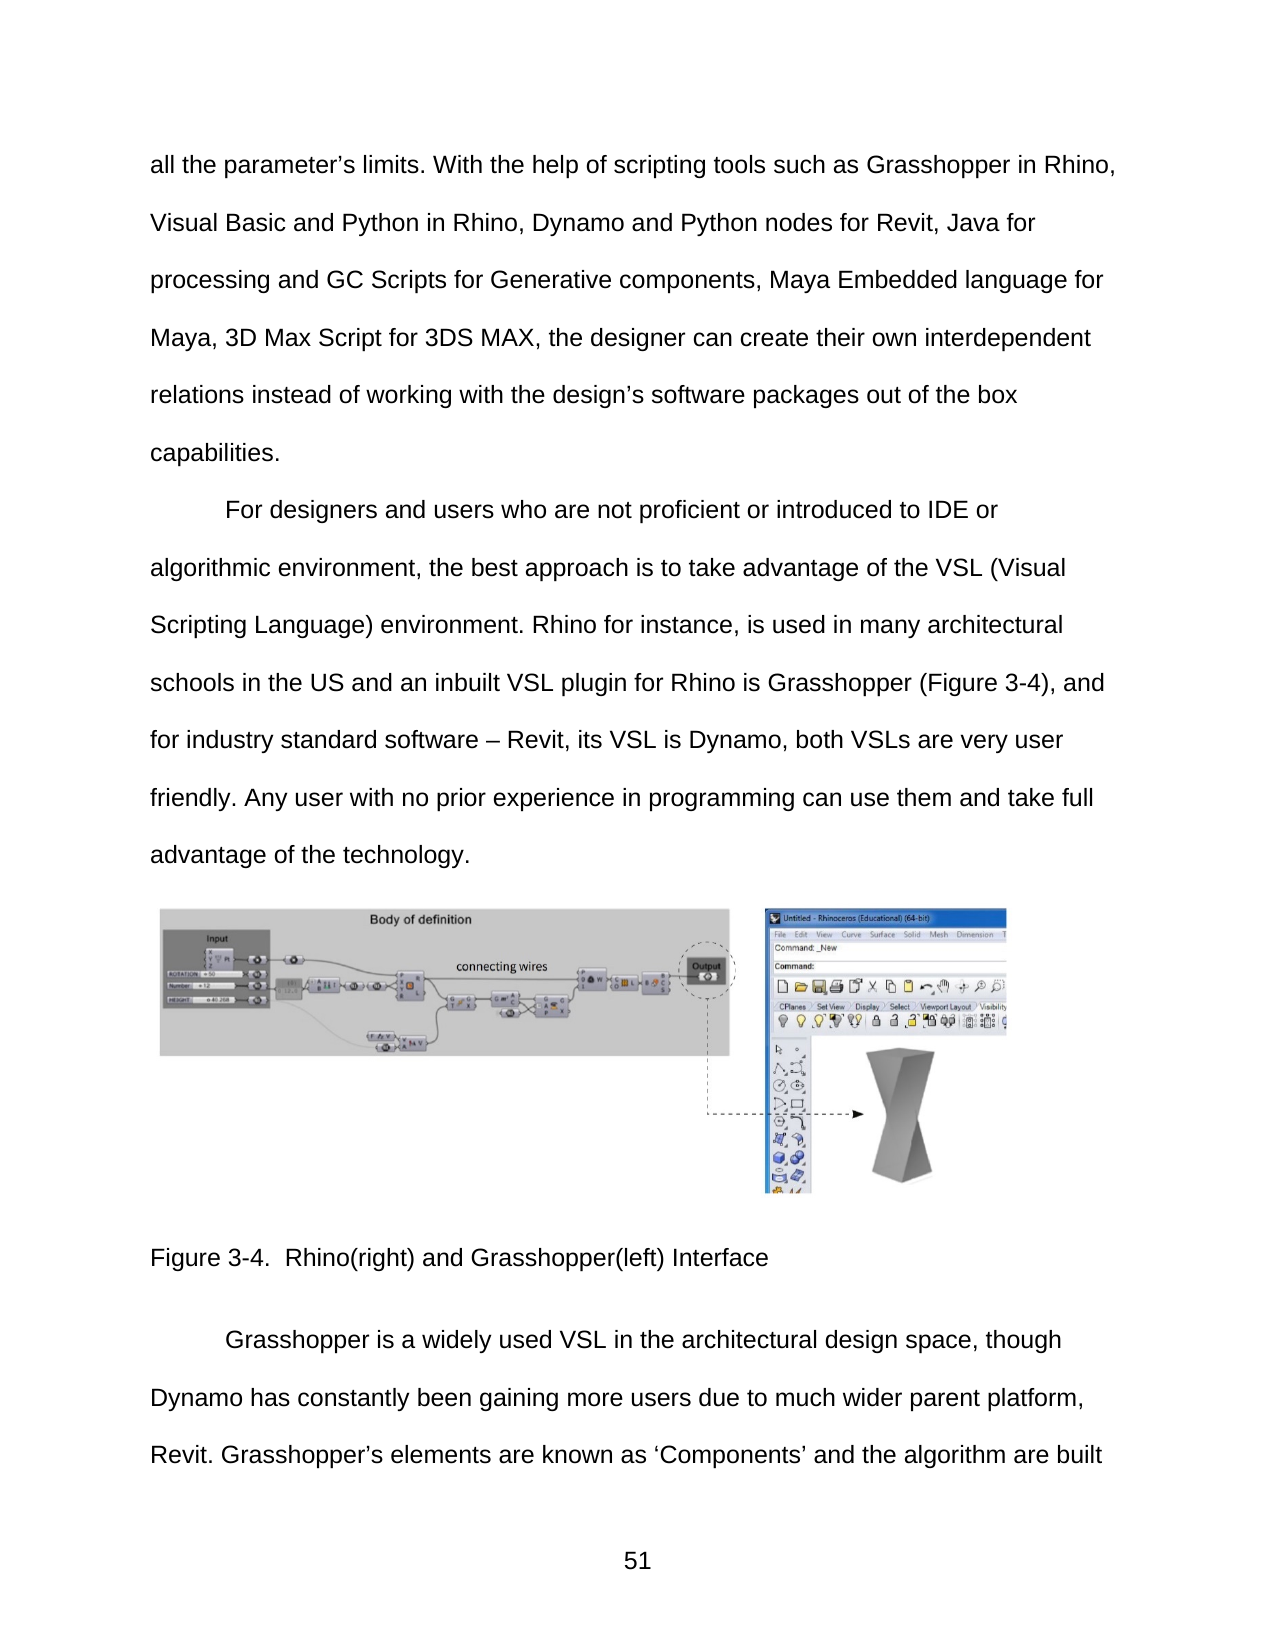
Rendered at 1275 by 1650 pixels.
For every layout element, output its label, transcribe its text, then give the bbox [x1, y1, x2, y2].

picture [150, 897, 1048, 1198]
text Figure 3-4. Rhino(right) and Grasshopper(left) Interface [150, 1243, 1125, 1272]
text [150, 1325, 1125, 1469]
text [150, 150, 1125, 466]
text For designers and users who are not proficient or introduced to IDE or algorithmic environment, the best approach is to take advantage of the VSL (Visual Scripting Language) environment. Rhino for instance, is used in many architectural schools in the US and an inbuilt VSL plugin for Rhino is Grasshopper (Figure 3-4), and for industry standard software – Revit, its VSL is Dynamo, both VSLs are very user friendly. Any user with no prior experience in programming can use them and take full advantage of the technology. [150, 495, 1125, 869]
